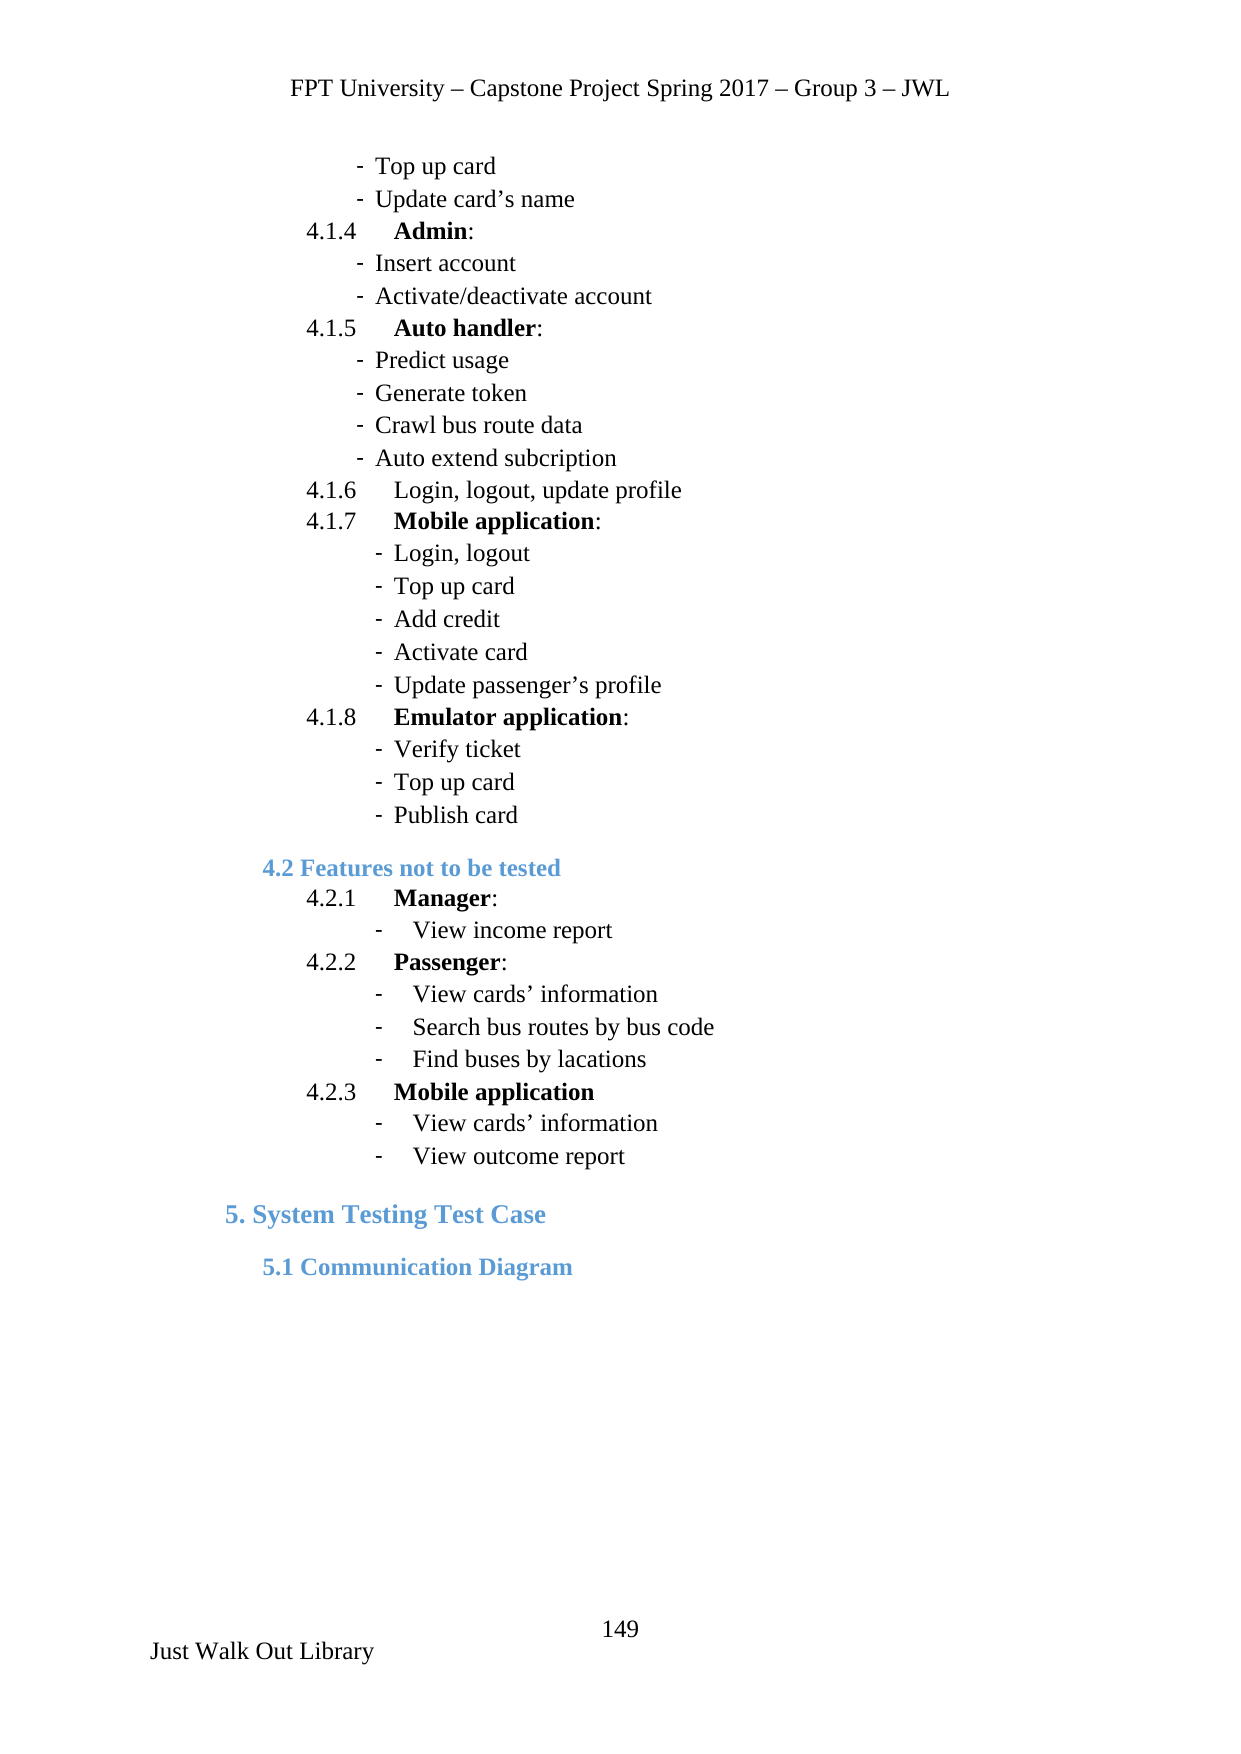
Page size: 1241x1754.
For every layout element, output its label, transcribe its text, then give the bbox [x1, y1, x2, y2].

list Update passenger’s profile [375, 669, 1090, 700]
list Emulator application: [356, 702, 1090, 731]
list Top up card [375, 766, 1090, 797]
list Update card’s name [356, 183, 1090, 213]
list View income report [375, 914, 1090, 944]
list Mobile application: [356, 506, 1090, 535]
list Crawl bus route data [356, 409, 1090, 440]
list Top up card [356, 150, 1090, 181]
list Predict usage [356, 344, 1090, 374]
list Insert account [356, 247, 1090, 277]
list Login, logout [375, 537, 1090, 568]
list Mobile application [356, 1077, 1090, 1105]
list Admin: [356, 216, 1090, 244]
list Passenger: [356, 947, 1090, 976]
list Activate/deactivate account [356, 280, 1090, 310]
list Top up card [375, 570, 1090, 601]
list Activate card [375, 636, 1090, 667]
list Auto extend subcription [356, 442, 1090, 473]
list Publish card [375, 799, 1090, 829]
list Auto handler: [356, 313, 1090, 341]
subtitle Communication Diagram [262, 1252, 1090, 1281]
list View cards’ information [375, 978, 1090, 1008]
list View outcome report [375, 1141, 1090, 1171]
list Login, logout, update profile [356, 475, 1090, 504]
list Search bus routes by bus code [375, 1011, 1090, 1041]
list Add credit [375, 603, 1090, 634]
subtitle System Testing Test Case [225, 1198, 1090, 1229]
list Find buses by lacations [375, 1044, 1090, 1074]
list Verify ticket [375, 733, 1090, 764]
list Generate token [356, 377, 1090, 407]
subtitle Features not to be tested [262, 853, 1090, 881]
list Manager: [356, 883, 1090, 912]
list View cards’ information [375, 1108, 1090, 1138]
